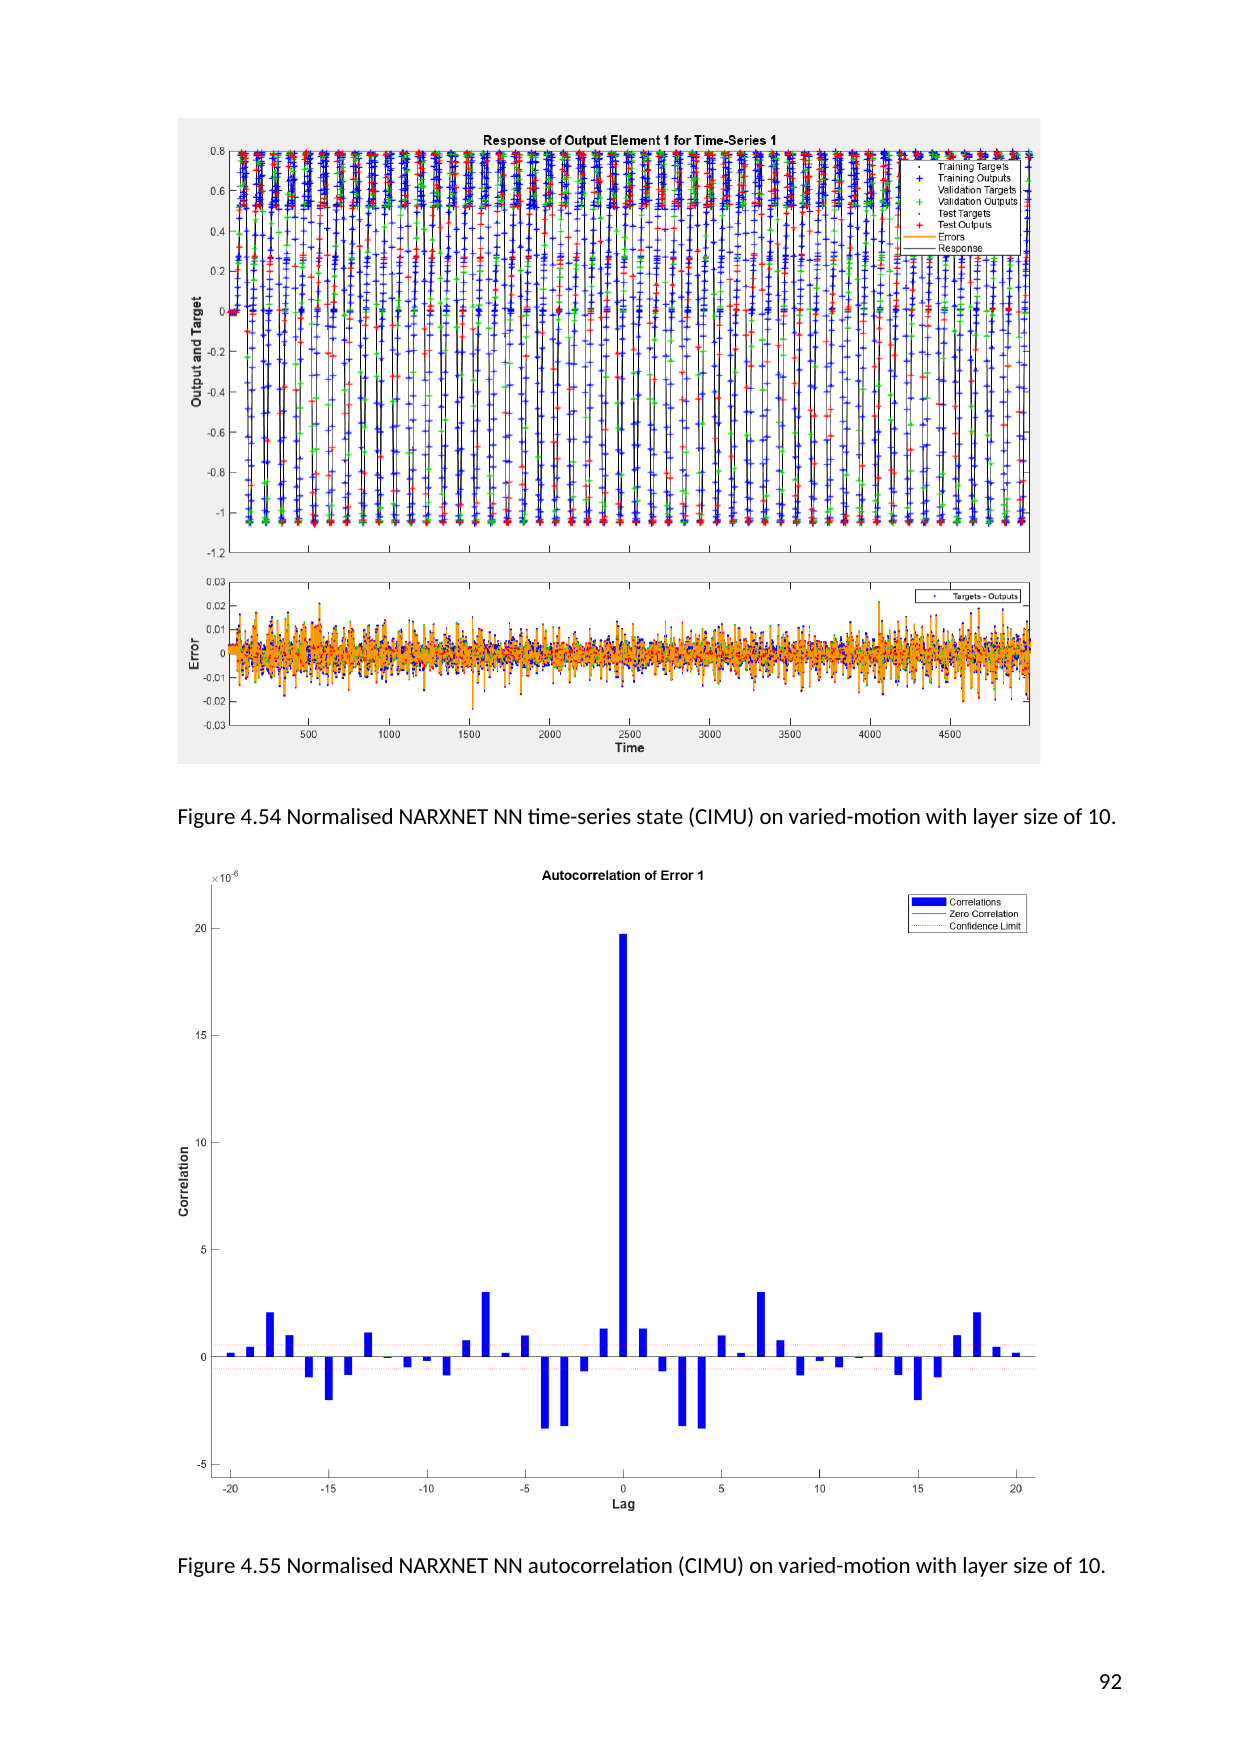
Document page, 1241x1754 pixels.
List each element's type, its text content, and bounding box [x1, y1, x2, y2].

picture [177, 869, 1037, 1512]
picture [177, 118, 1041, 764]
